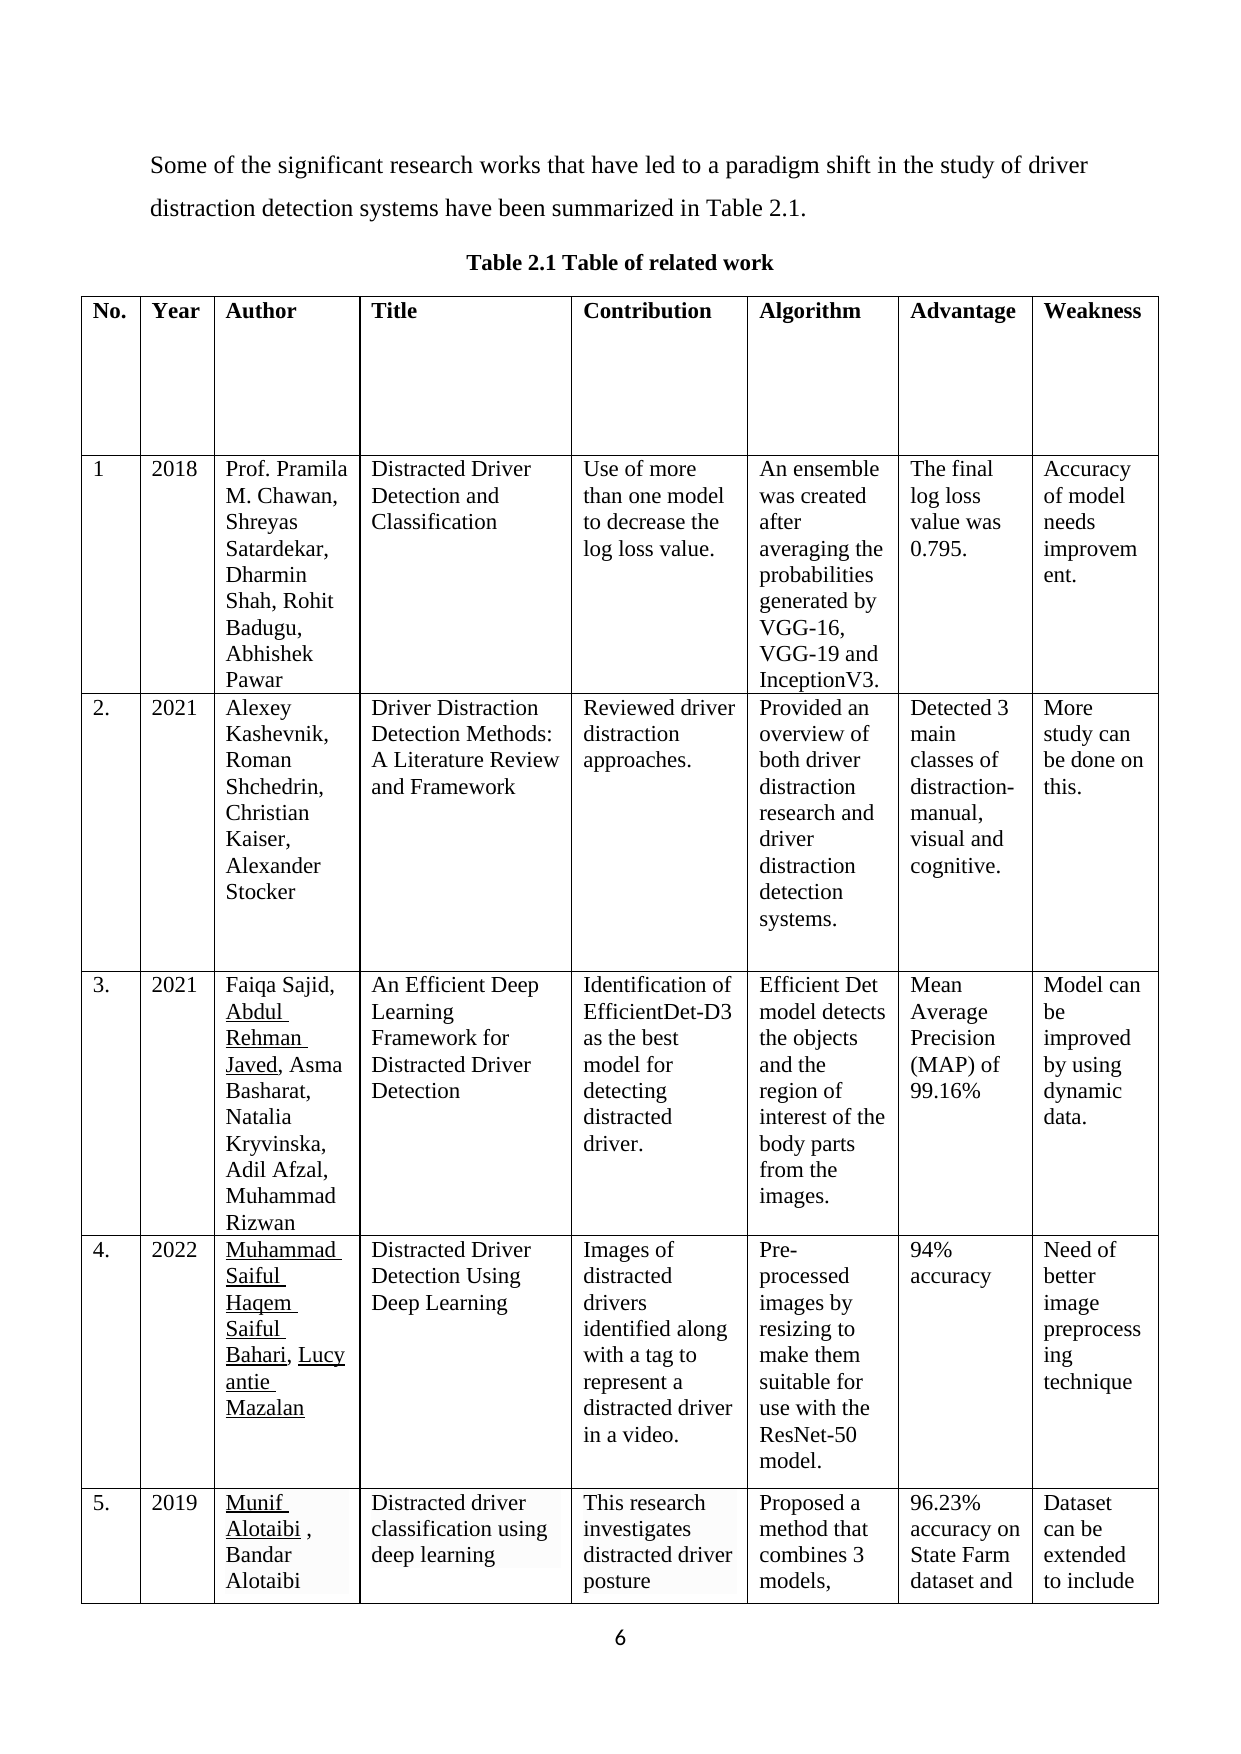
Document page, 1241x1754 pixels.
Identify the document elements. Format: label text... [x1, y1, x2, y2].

table_header No. [82, 297, 140, 454]
text Some of the significant research works that have led to a paradigm shift in the study of driver distraction detection systems have been summarized in Table 2.1. [150, 150, 1090, 222]
table_cell Reviewed driver distraction approaches. [572, 694, 747, 971]
table_cell More study can be done on this. [1033, 694, 1158, 971]
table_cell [215, 1489, 359, 1603]
table_cell Need of better image preprocessing technique [1033, 1236, 1158, 1487]
table_cell 5. [82, 1489, 140, 1603]
table_cell Detected 3 main classes of distraction-manual, visual and cognitive. [899, 694, 1032, 971]
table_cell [748, 1489, 898, 1603]
table_cell Distracted Driver Detection Using Deep Learning [361, 1236, 571, 1487]
table_cell 3. [82, 972, 140, 1235]
table_header Title [361, 297, 571, 454]
table_cell An ensemble was created after averaging the probabilities generated by VGG-16, VGG-19 and InceptionV3. [748, 456, 898, 693]
table_header Weakness [1033, 297, 1158, 454]
table_cell Use of more than one model to decrease the log loss value. [572, 456, 747, 693]
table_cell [1033, 1489, 1158, 1603]
table_cell Accuracy of model needs improvement. [1033, 456, 1158, 693]
table_header Algorithm [748, 297, 898, 454]
table_cell Identification of EfficientDet-D3 as the best model for detecting distracted driver. [572, 972, 747, 1235]
table_cell 94% accuracy [899, 1236, 1032, 1487]
table_cell 2022 [141, 1236, 214, 1487]
table_header Year [141, 297, 214, 454]
table_cell 2. [82, 694, 140, 971]
table_cell Prof. Pramila M. Chawan, Shreyas Satardekar, Dharmin Shah, Rohit Badugu, Abhishek Pawar [215, 456, 359, 693]
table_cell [899, 1489, 1032, 1603]
text Table 2.1 Table of related work [150, 249, 1090, 275]
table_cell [361, 1489, 571, 1603]
table_cell 2019 [141, 1489, 214, 1603]
table_cell Distracted Driver Detection and Classification [361, 456, 571, 693]
table_cell The final log loss value was 0.795. [899, 456, 1032, 693]
table_cell Faiqa Sajid, Abdul Rehman Javed, Asma Basharat, Natalia Kryvinska, Adil Afzal, Muhammad Rizwan [215, 972, 359, 1235]
table_cell 2021 [141, 694, 214, 971]
table_cell Alexey Kashevnik, Roman Shchedrin, Christian Kaiser, Alexander Stocker [215, 694, 359, 971]
table_cell Model can be improved by using dynamic data. [1033, 972, 1158, 1235]
table_header Author [215, 297, 359, 454]
table_cell Muhammad Saiful Haqem Saiful Bahari, Lucyantie Mazalan [215, 1236, 359, 1487]
table_cell Pre-processed images by resizing to make them suitable for use with the ResNet-50 model. [748, 1236, 898, 1487]
table_cell Mean Average Precision (MAP) of 99.16% [899, 972, 1032, 1235]
table_cell Efficient Det model detects the objects and the region of interest of the body parts from the images. [748, 972, 898, 1235]
table_cell 2021 [141, 972, 214, 1235]
table_header Contribution [572, 297, 747, 454]
table_cell 4. [82, 1236, 140, 1487]
table_cell Images of distracted drivers identified along with a tag to represent a distracted driver in a video. [572, 1236, 747, 1487]
table_cell Driver Distraction Detection Methods: A Literature Review and Framework [361, 694, 571, 971]
table_cell Provided an overview of both driver distraction research and driver distraction detection systems. [748, 694, 898, 971]
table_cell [572, 1489, 747, 1603]
table_cell 2018 [141, 456, 214, 693]
table_header Advantage [899, 297, 1032, 454]
table_cell 1 [82, 456, 140, 693]
table_cell An Efficient Deep Learning Framework for Distracted Driver Detection [361, 972, 571, 1235]
